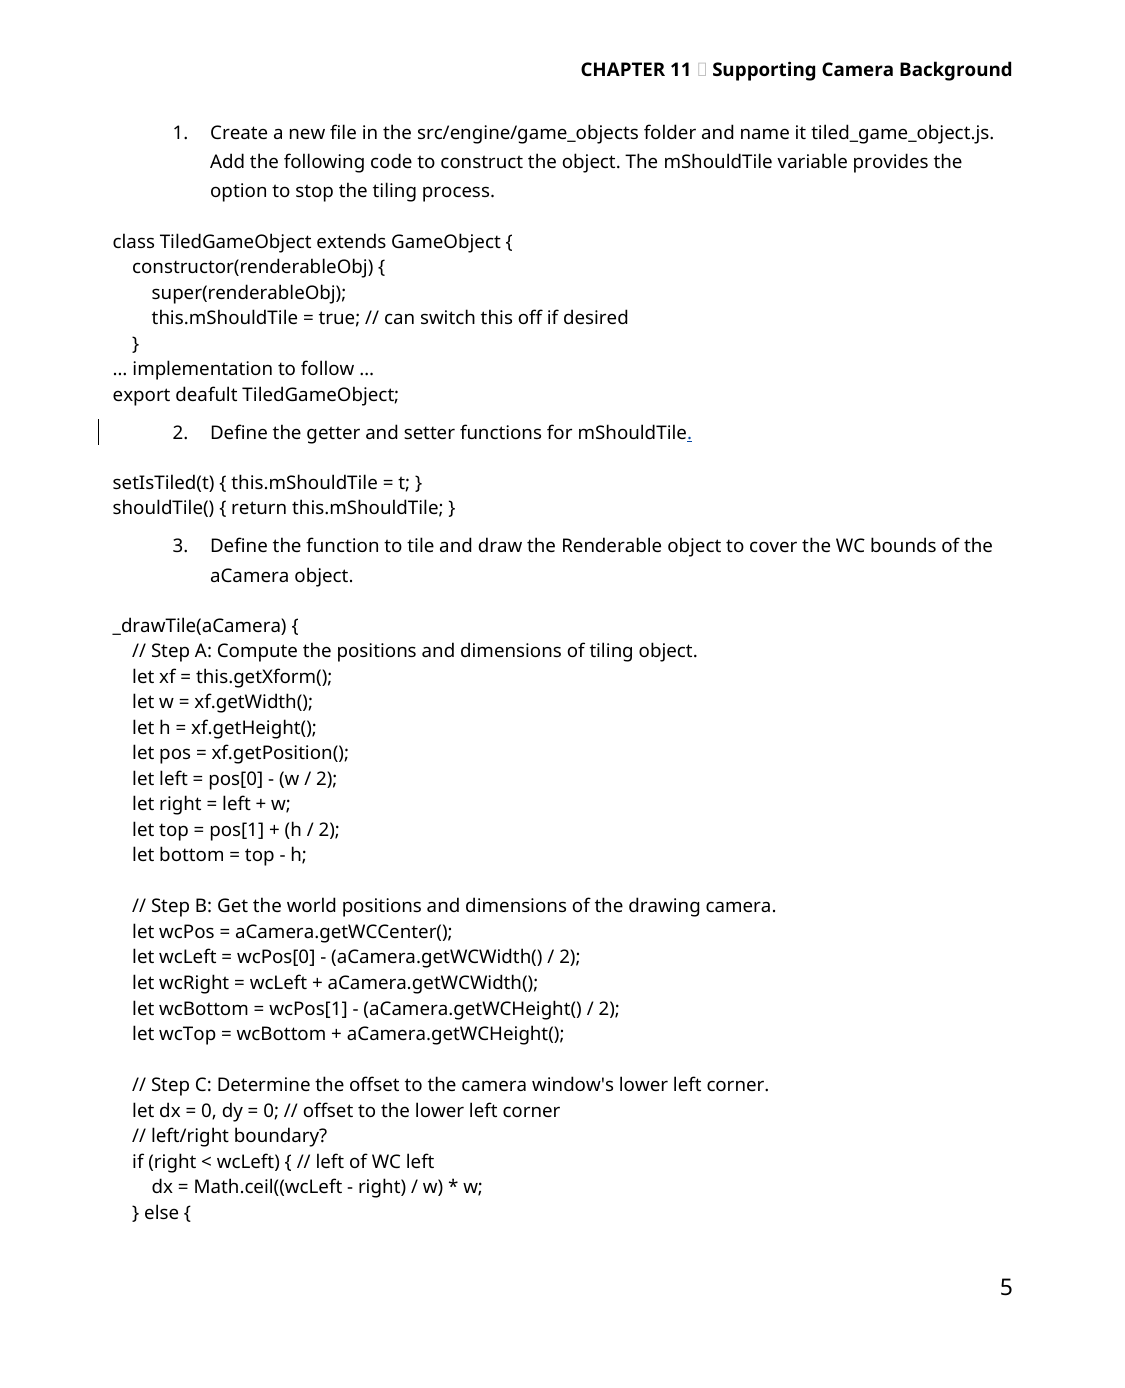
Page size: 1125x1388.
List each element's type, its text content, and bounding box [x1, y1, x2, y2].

text // left/right boundary? [112, 1122, 1012, 1148]
text let xf = this.getXform(); [112, 663, 1012, 689]
text let w = xf.getWidth(); [112, 689, 1012, 714]
text super(renderableObj); [112, 279, 1012, 304]
text let dx = 0, dy = 0; // offset to the lower left corner [112, 1097, 1012, 1122]
text let right = left + w; [112, 791, 1012, 816]
text } [112, 330, 1012, 356]
list Define the getter and setter functions for mShouldTile [172, 419, 1012, 444]
text let bottom = top - h; [112, 842, 1012, 867]
text let wcTop = wcBottom + aCamera.getWCHeight(); [112, 1020, 1012, 1046]
text setIsTiled(t) { this.mShouldTile = t; } [112, 469, 1012, 495]
text … implementation to follow … [112, 356, 1012, 381]
text let wcLeft = wcPos[0] - (aCamera.getWCWidth() / 2); [112, 944, 1012, 969]
text constructor(renderableObj) { [112, 253, 1012, 279]
text this.mShouldTile = true; // can switch this off if desired [112, 304, 1012, 330]
text let top = pos[1] + (h / 2); [112, 816, 1012, 842]
list Create a new file in the src/engine/game_objects folder and name it tiled_game_object.js. Add the following code to construct the object. The mShouldTile variable provides the option to stop the tiling process. [172, 119, 1012, 203]
text class TiledGameObject extends GameObject { [112, 228, 1012, 253]
text if (right < wcLeft) { // left of WC left [112, 1148, 1012, 1173]
text } else { [112, 1199, 1012, 1224]
list Define the function to tile and draw the Renderable object to cover the WC bounds of the aCamera object. [172, 533, 1012, 587]
text // Step C: Determine the offset to the camera window's lower left corner. [112, 1071, 1012, 1097]
text dx = Math.ceil((wcLeft - right) / w) * w; [112, 1173, 1012, 1199]
text let wcRight = wcLeft + aCamera.getWCWidth(); [112, 969, 1012, 995]
text shouldTile() { return this.mShouldTile; } [112, 495, 1012, 520]
text let h = xf.getHeight(); [112, 714, 1012, 740]
text let wcPos = aCamera.getWCCenter(); [112, 918, 1012, 944]
text let pos = xf.getPosition(); [112, 740, 1012, 765]
text // Step A: Compute the positions and dimensions of tiling object. [112, 638, 1012, 663]
text // Step B: Get the world positions and dimensions of the drawing camera. [112, 893, 1012, 918]
text export deafult TiledGameObject; [112, 381, 1012, 407]
text _drawTile(aCamera) { [112, 612, 1012, 638]
text let wcBottom = wcPos[1] - (aCamera.getWCHeight() / 2); [112, 995, 1012, 1020]
text let left = pos[0] - (w / 2); [112, 765, 1012, 791]
